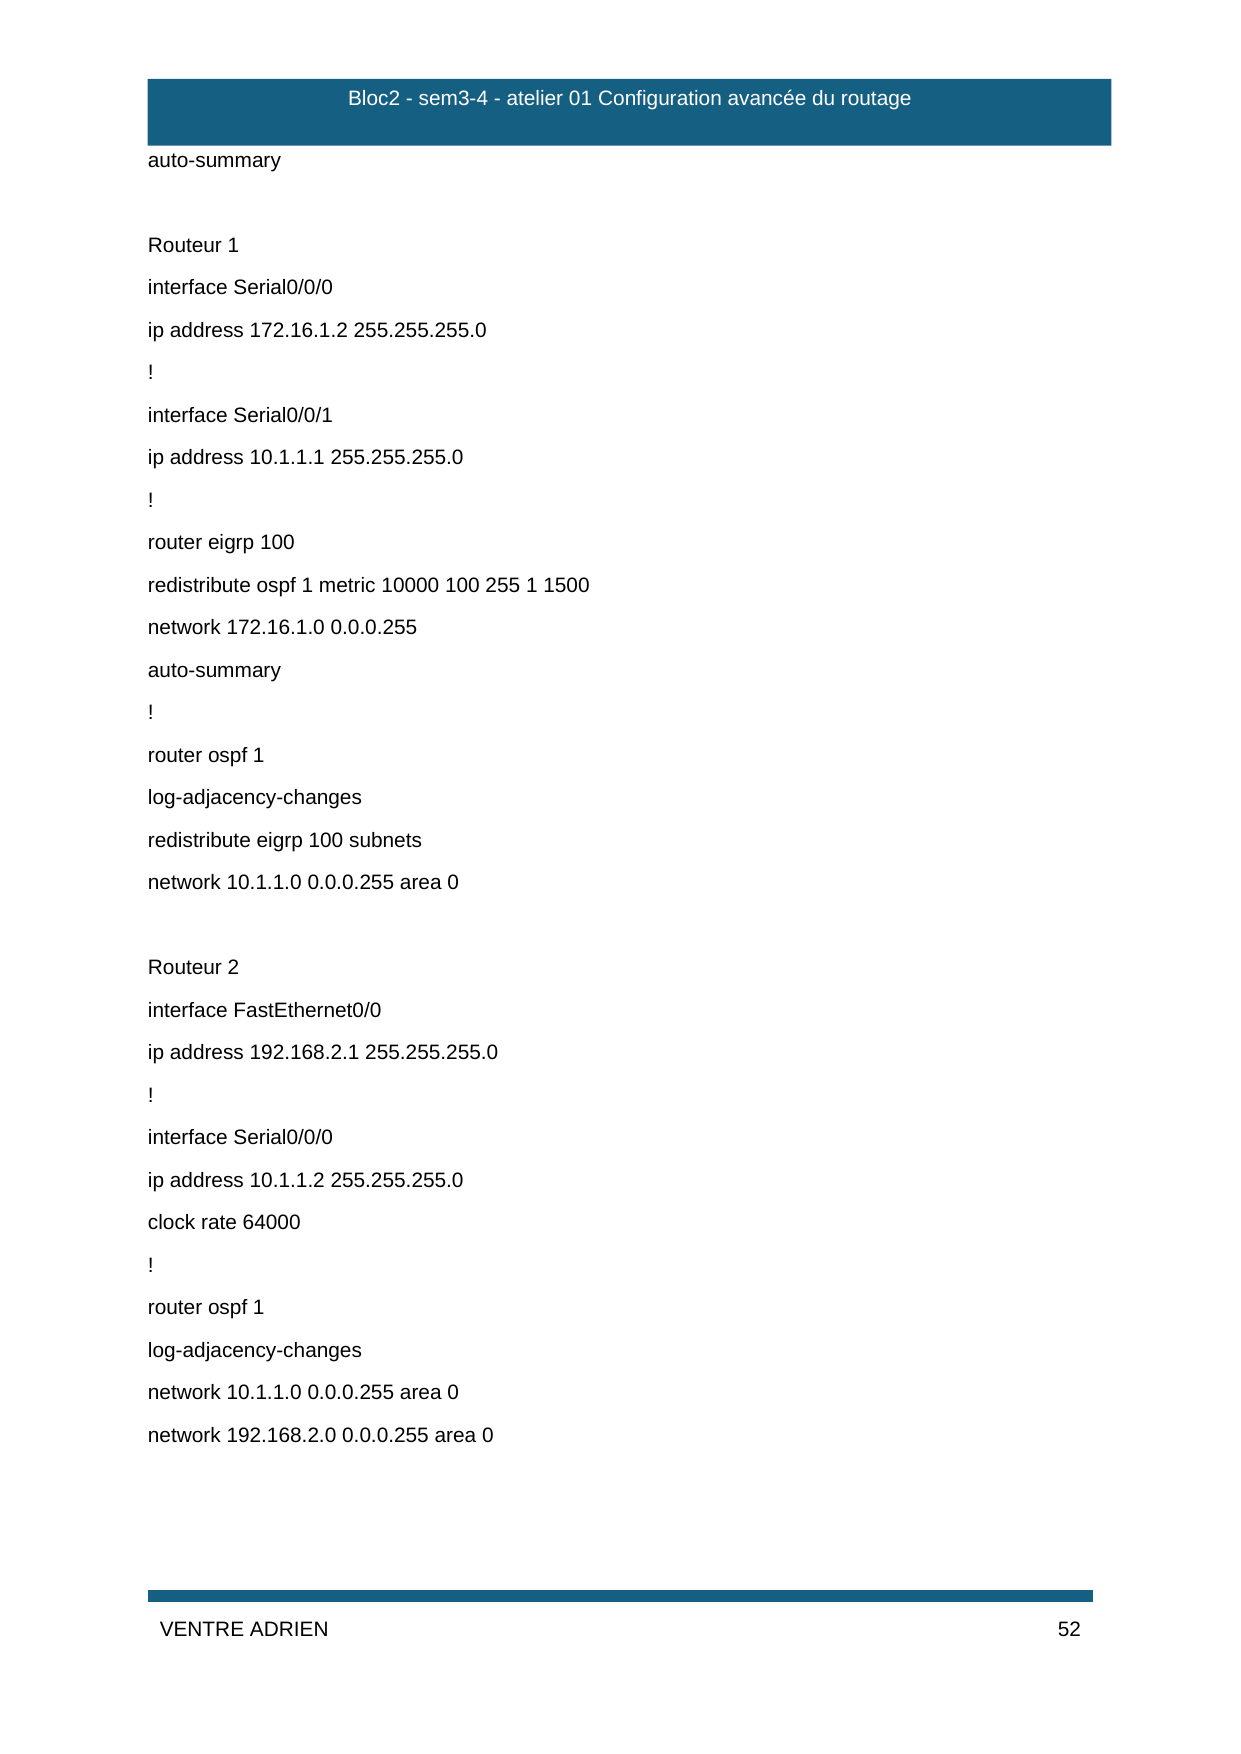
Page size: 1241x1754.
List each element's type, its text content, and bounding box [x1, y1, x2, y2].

text Routeur 2 [148, 955, 1093, 979]
text network 172.16.1.0 0.0.0.255 [148, 615, 1093, 639]
text ip address 10.1.1.2 255.255.255.0 [148, 1168, 1093, 1192]
text interface Serial0/0/0 [148, 275, 1093, 299]
text router ospf 1 [148, 1295, 1093, 1319]
text ! [148, 1253, 1093, 1277]
text auto-summary [148, 658, 1093, 682]
text router ospf 1 [148, 743, 1093, 767]
text ! [148, 360, 1093, 384]
text interface Serial0/0/1 [148, 403, 1093, 427]
text ip address 172.16.1.2 255.255.255.0 [148, 318, 1093, 342]
text ! [148, 1083, 1093, 1107]
text auto-summary [148, 148, 1093, 172]
text network 10.1.1.0 0.0.0.255 area 0 [148, 1380, 1093, 1404]
text ip address 192.168.2.1 255.255.255.0 [148, 1040, 1093, 1064]
text log-adjacency-changes [148, 785, 1093, 809]
text interface Serial0/0/0 [148, 1125, 1093, 1149]
text Routeur 1 [148, 233, 1093, 257]
text interface FastEthernet0/0 [148, 998, 1093, 1022]
text redistribute ospf 1 metric 10000 100 255 1 1500 [148, 573, 1093, 597]
text log-adjacency-changes [148, 1338, 1093, 1362]
text network 10.1.1.0 0.0.0.255 area 0 [148, 870, 1093, 894]
text ! [148, 488, 1093, 512]
text ip address 10.1.1.1 255.255.255.0 [148, 445, 1093, 469]
text clock rate 64000 [148, 1210, 1093, 1234]
text network 192.168.2.0 0.0.0.255 area 0 [148, 1423, 1093, 1447]
text ! [148, 700, 1093, 724]
text redistribute eigrp 100 subnets [148, 828, 1093, 852]
text router eigrp 100 [148, 530, 1093, 554]
